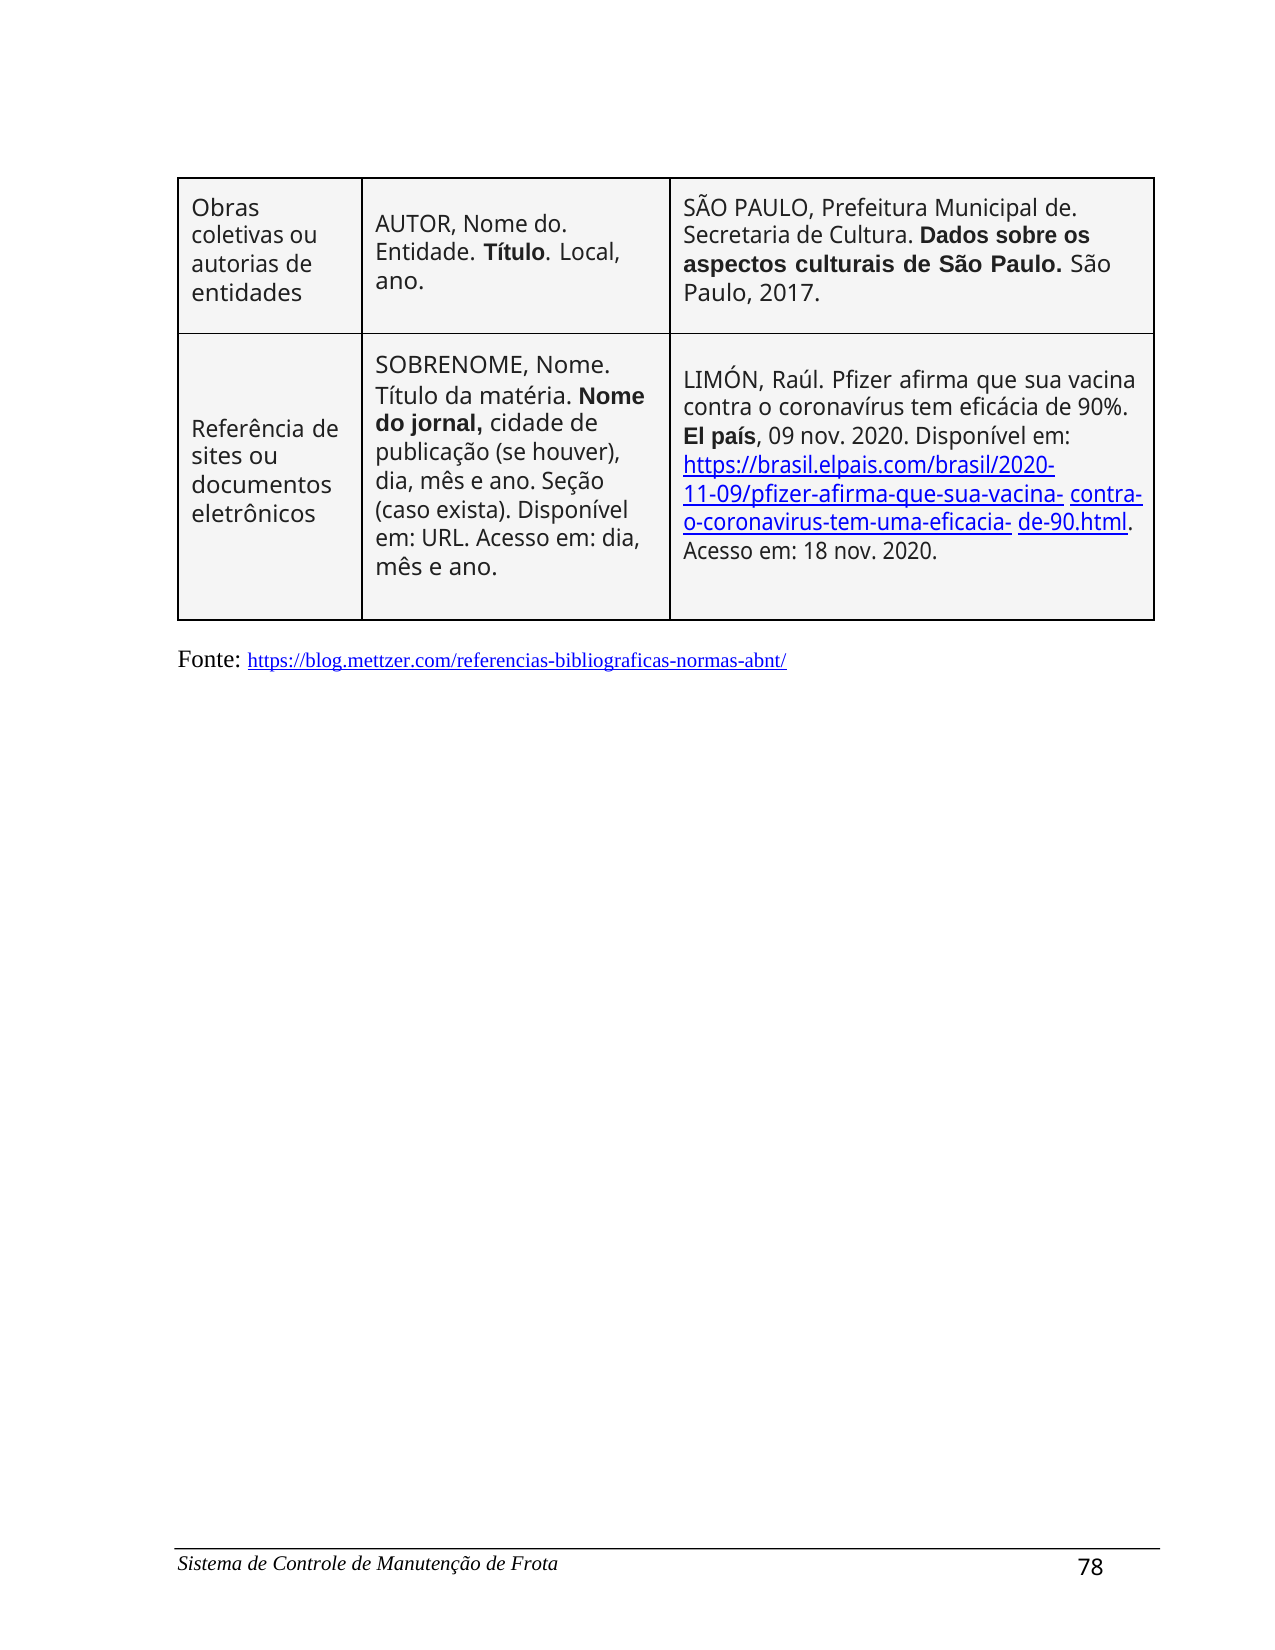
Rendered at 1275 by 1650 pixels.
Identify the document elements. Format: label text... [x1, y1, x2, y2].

table_header Obras coletivas ou autorias de entidades [179, 179, 361, 333]
table_header SÃO PAULO, Prefeitura Municipal de. Secretaria de Cultura. Dados sobre os aspectos culturais de São Paulo. São Paulo, 2017. [671, 179, 1153, 333]
table_cell LIMÓN, Raúl. Pfizer afirma que sua vacina contra o coronavírus tem eficácia de 90%. El país, 09 nov. 2020. Disponível em: https://brasil.elpais.com/brasil/2020- 11-09/pfizer-afirma-que-sua-vacina- contra-o-coronavirus-tem-uma-eficacia- de-90.html. Acesso em: 18 nov. 2020. [671, 334, 1153, 619]
table_header AUTOR, Nome do. Entidade. Título. Local, ano. [363, 179, 669, 333]
table_cell Referência de sites ou documentos eletrônicos [179, 334, 361, 619]
table_cell SOBRENOME, Nome. Título da matéria. Nome do jornal, cidade de publicação (se houver), dia, mês e ano. Seção (caso exista). Disponível em: URL. Acesso em: dia, mês e ano. [363, 334, 669, 619]
text Fonte: https://blog.mettzer.com/referencias-bibliograficas-normas-abnt/ [177, 644, 1204, 673]
